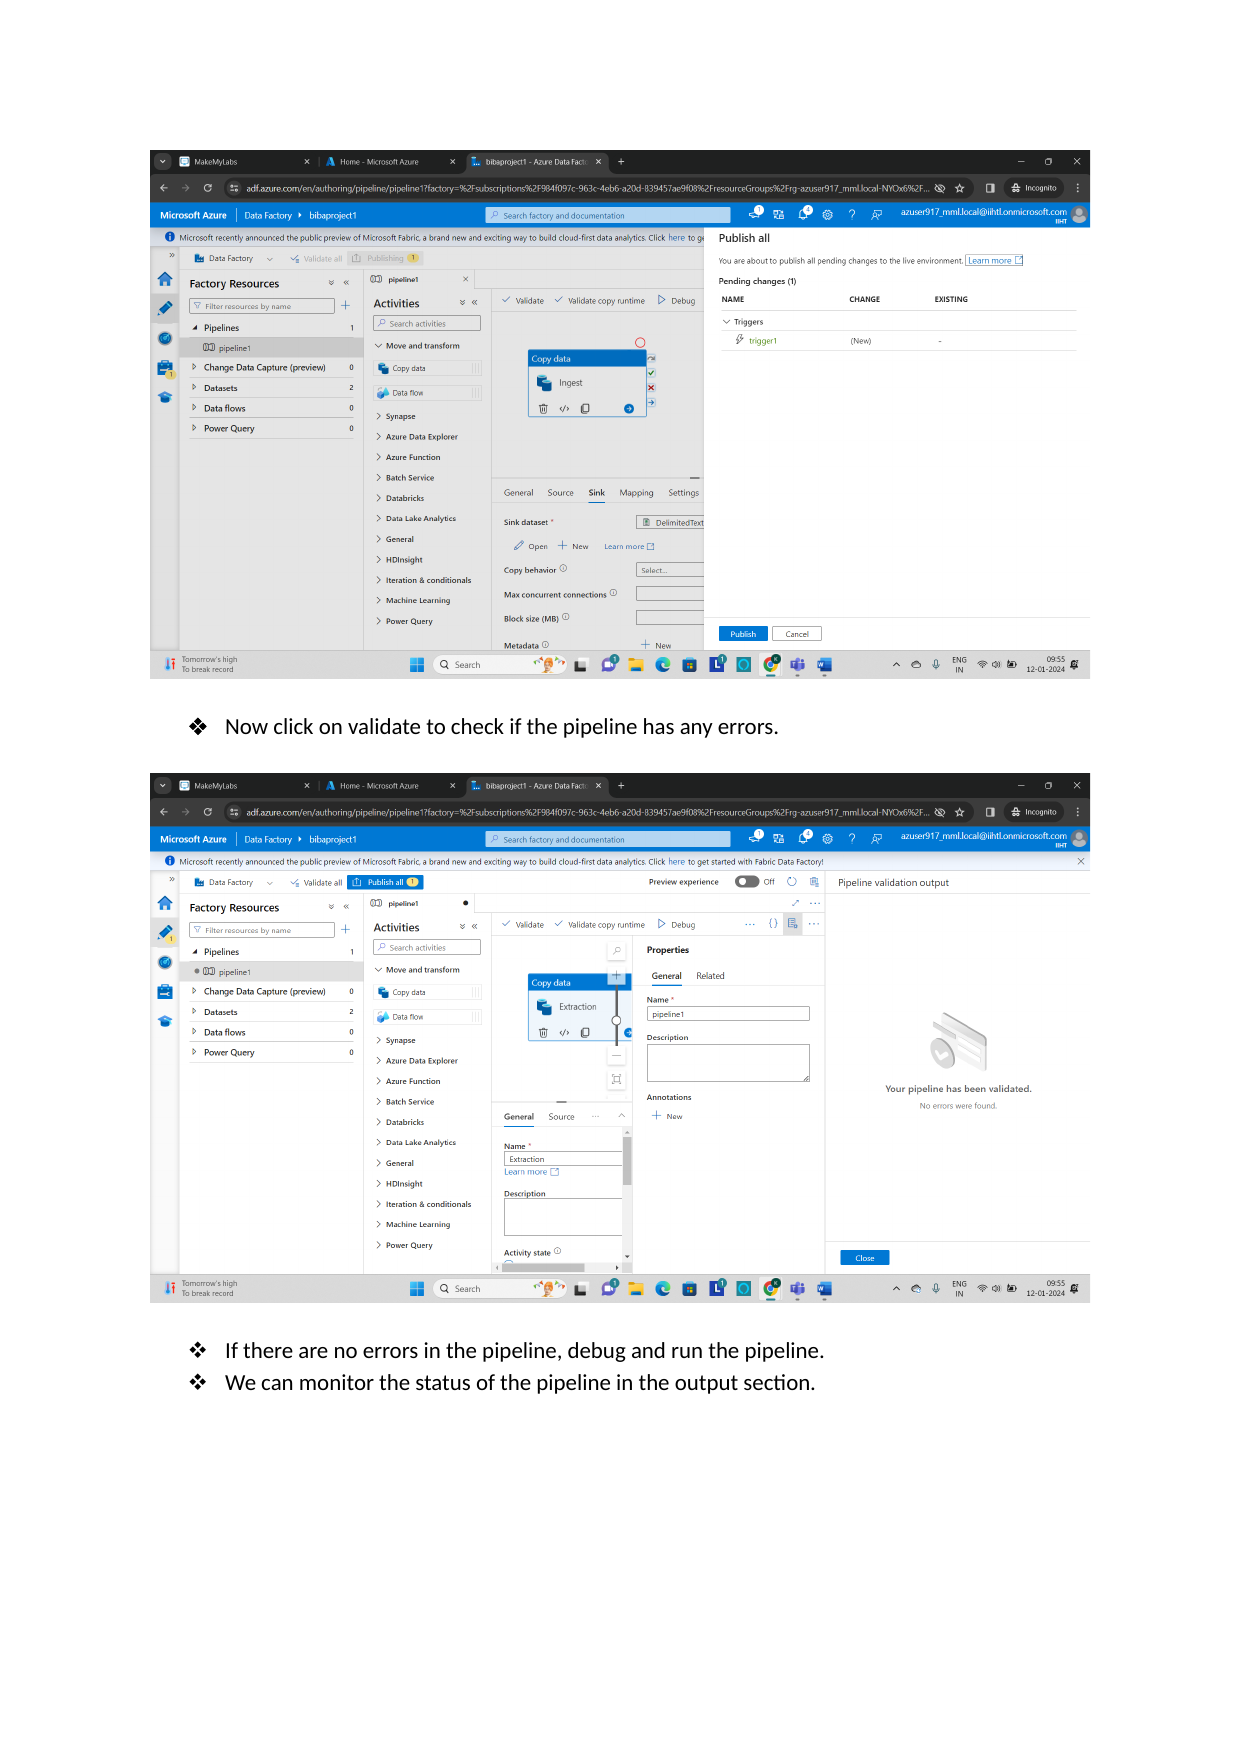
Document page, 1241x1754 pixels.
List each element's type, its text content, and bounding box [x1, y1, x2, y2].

list Now click on validate to check if the pipeline has any errors. [187, 712, 1090, 740]
picture [150, 773, 1091, 1303]
list If there are no errors in the pipeline, debug and run the pipeline. [187, 1336, 1090, 1364]
picture [150, 150, 1091, 679]
list We can monitor the status of the pipeline in the output section. [187, 1368, 1090, 1396]
